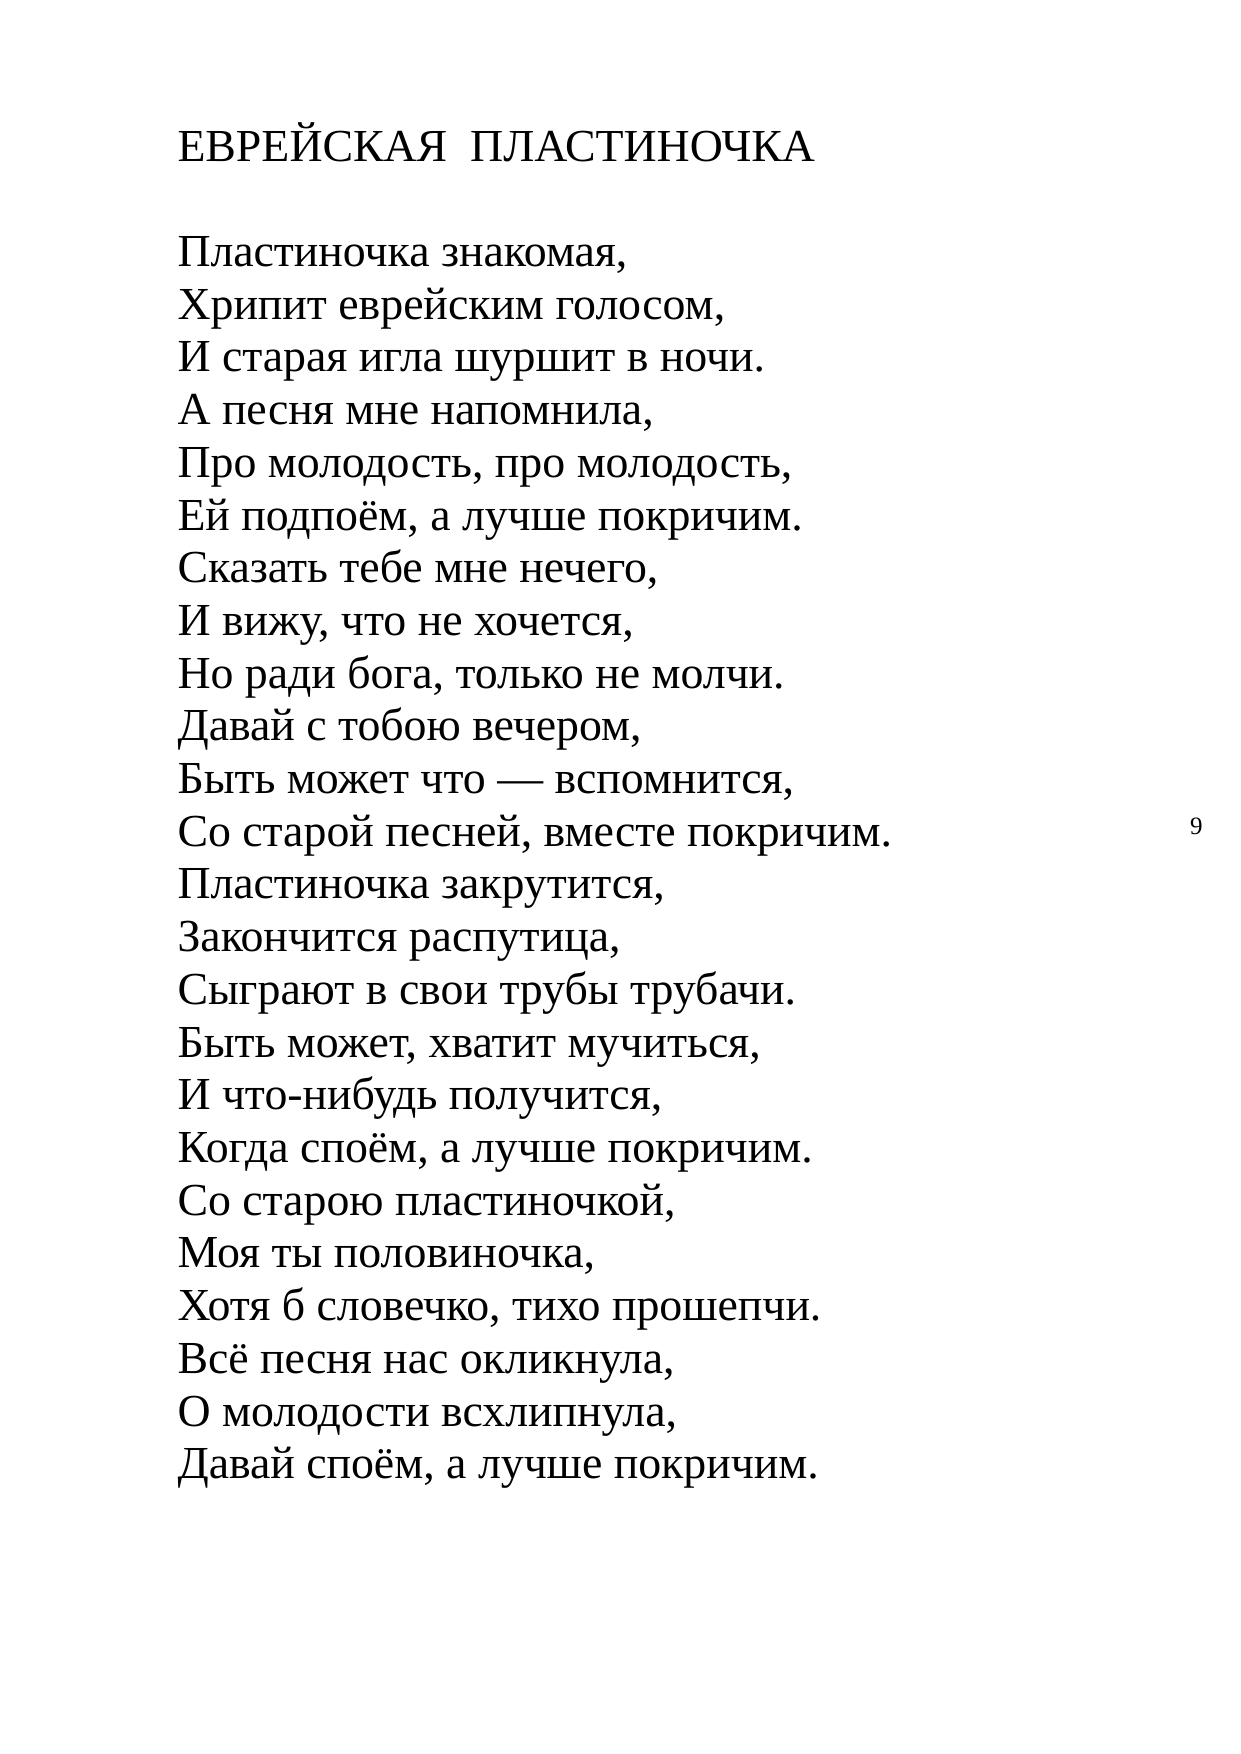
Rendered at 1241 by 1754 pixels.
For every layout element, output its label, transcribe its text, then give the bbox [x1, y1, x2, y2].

text Закончится распутица, [177, 909, 1152, 961]
text А песня мне напомнила, [177, 382, 1152, 434]
text Cказать тебе мне нечего, [177, 540, 1152, 592]
text Быть может, хватит мучиться, [177, 1014, 1152, 1067]
text Со старою пластиночкой, [177, 1172, 1152, 1225]
text Всё песня нас окликнула, [177, 1330, 1152, 1383]
text Сыграют в свои трубы трубачи. [177, 961, 1152, 1014]
text И что-нибудь получится, [177, 1067, 1152, 1119]
text Моя ты половиночка, [177, 1225, 1152, 1278]
text Давай споём, а лучше покричим. [177, 1436, 1152, 1488]
text Пластиночка знакомая, [177, 223, 1152, 276]
text Про молодость, про молодость, [177, 434, 1152, 487]
text Пластиночка закрутится, [177, 856, 1152, 909]
text Когда споём, а лучше покричим. [177, 1119, 1152, 1172]
text И вижу, что не хочется, [177, 592, 1152, 645]
text О молодости всхлипнула, [177, 1383, 1152, 1436]
text Хрипит еврейским голосом, [177, 276, 1152, 329]
text Но ради бога, только не молчи. [177, 645, 1152, 698]
text ЕВРЕЙСКАЯ ПЛАСТИНОЧКА [177, 118, 1152, 171]
text Давай с тобою вечером, [177, 698, 1152, 751]
text Быть может что — вспомнится, [177, 751, 1152, 803]
text Со старой песней, вместе покричим. [177, 803, 1152, 856]
text Ей подпоём, а лучше покричим. [177, 487, 1152, 540]
text И старая игла шуршит в ночи. [177, 329, 1152, 382]
text Хотя б словечко, тихо прошепчи. [177, 1278, 1152, 1330]
